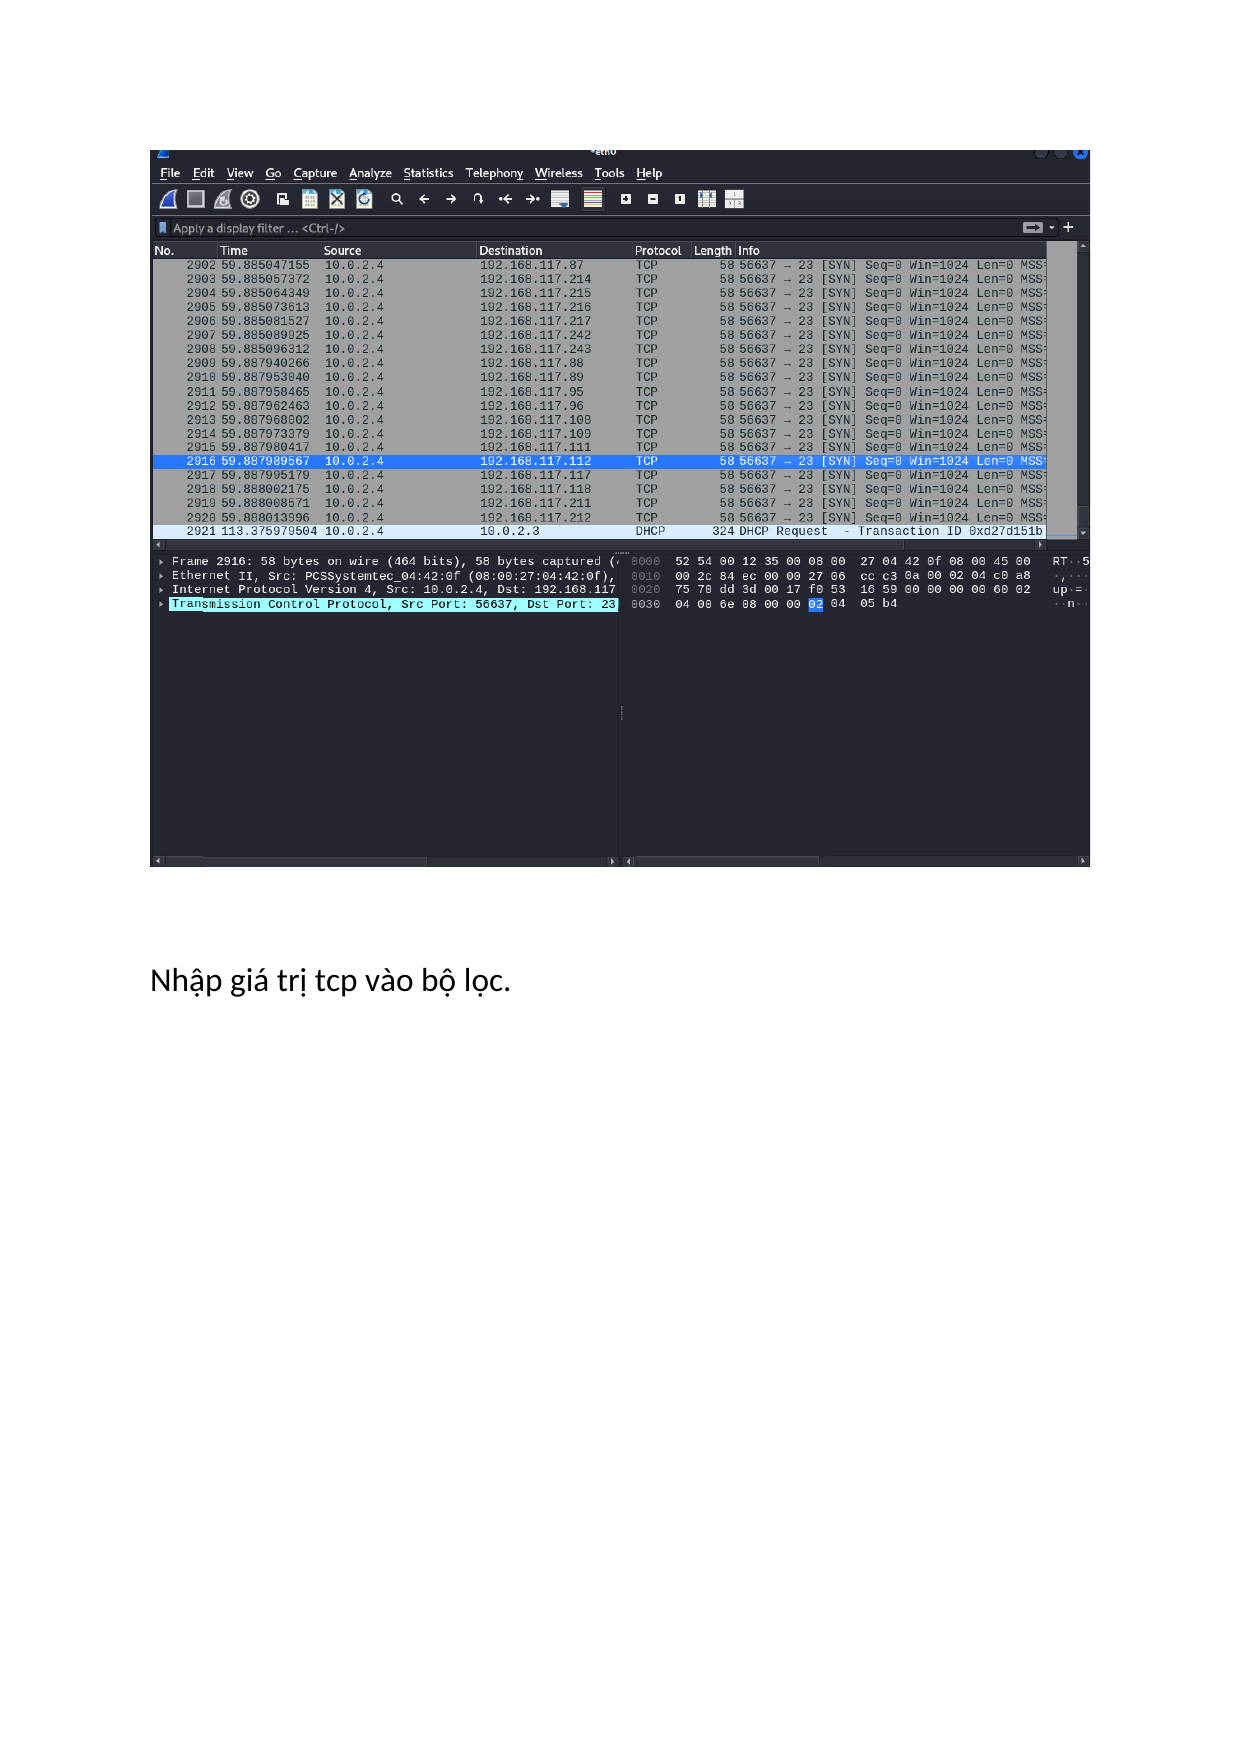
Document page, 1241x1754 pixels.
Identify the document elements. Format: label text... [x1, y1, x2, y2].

text Nhập giá trị tcp vào bộ lọc. [150, 959, 1090, 1000]
picture [150, 150, 1091, 867]
